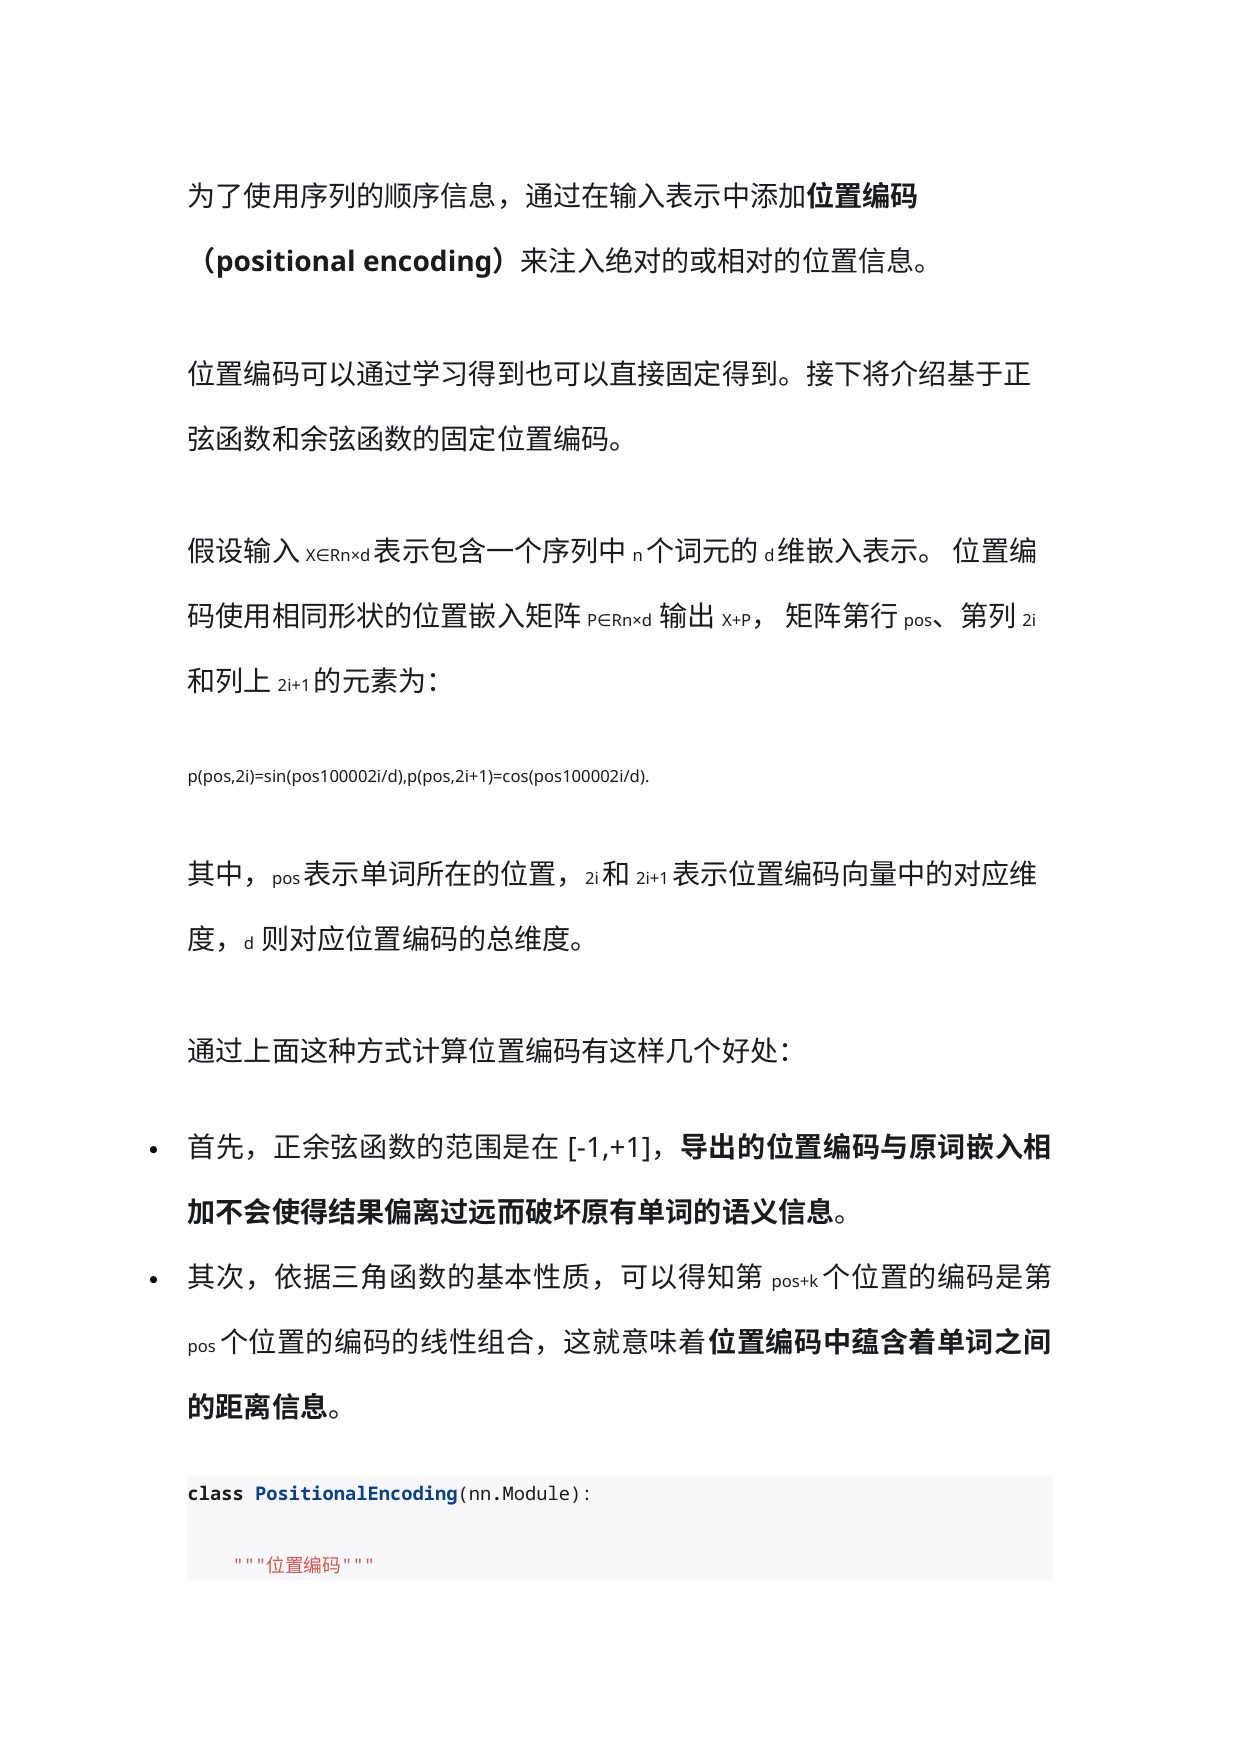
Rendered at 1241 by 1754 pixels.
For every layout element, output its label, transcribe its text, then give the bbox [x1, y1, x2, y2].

text class PositionalEncoding(nn.Module): [187, 1476, 1053, 1509]
list 首先，正余弦函数的范围是在 [-1,+1]，导出的位置编码与原词嵌入相加不会使得结果偏离过远而破坏原有单词的语义信息。 [150, 1113, 1053, 1243]
text 其中，pos表示单词所在的位置，2i和2i+1表示位置编码向量中的对应维度，d 则对应位置编码的总维度。 [187, 839, 1053, 969]
text 为了使用序列的顺序信息，通过在输入表示中添加位置编码（positional encoding）来注入绝对的或相对的位置信息。 [187, 162, 1053, 292]
text """位置编码""" [187, 1548, 1053, 1580]
list 其次，依据三角函数的基本性质，可以得知第pos+k个位置的编码是第pos个位置的编码的线性组合，这就意味着位置编码中蕴含着单词之间的距离信息。 [150, 1243, 1053, 1438]
text 位置编码可以通过学习得到也可以直接固定得到。接下将介绍基于正弦函数和余弦函数的固定位置编码。 [187, 339, 1053, 469]
text p(pos,2i)=sin⁡(pos100002i/d),p(pos,2i+1)=cos⁡(pos100002i/d). [187, 759, 1053, 792]
text 假设输入X∈Rn×d表示包含一个序列中n个词元的d维嵌入表示。 位置编码使用相同形状的位置嵌入矩阵P∈Rn×d 输出 X+P， 矩阵第行pos、第列2i和列上2i+1的元素为： [187, 517, 1053, 712]
text 通过上面这种方式计算位置编码有这样几个好处： [187, 1017, 1053, 1082]
